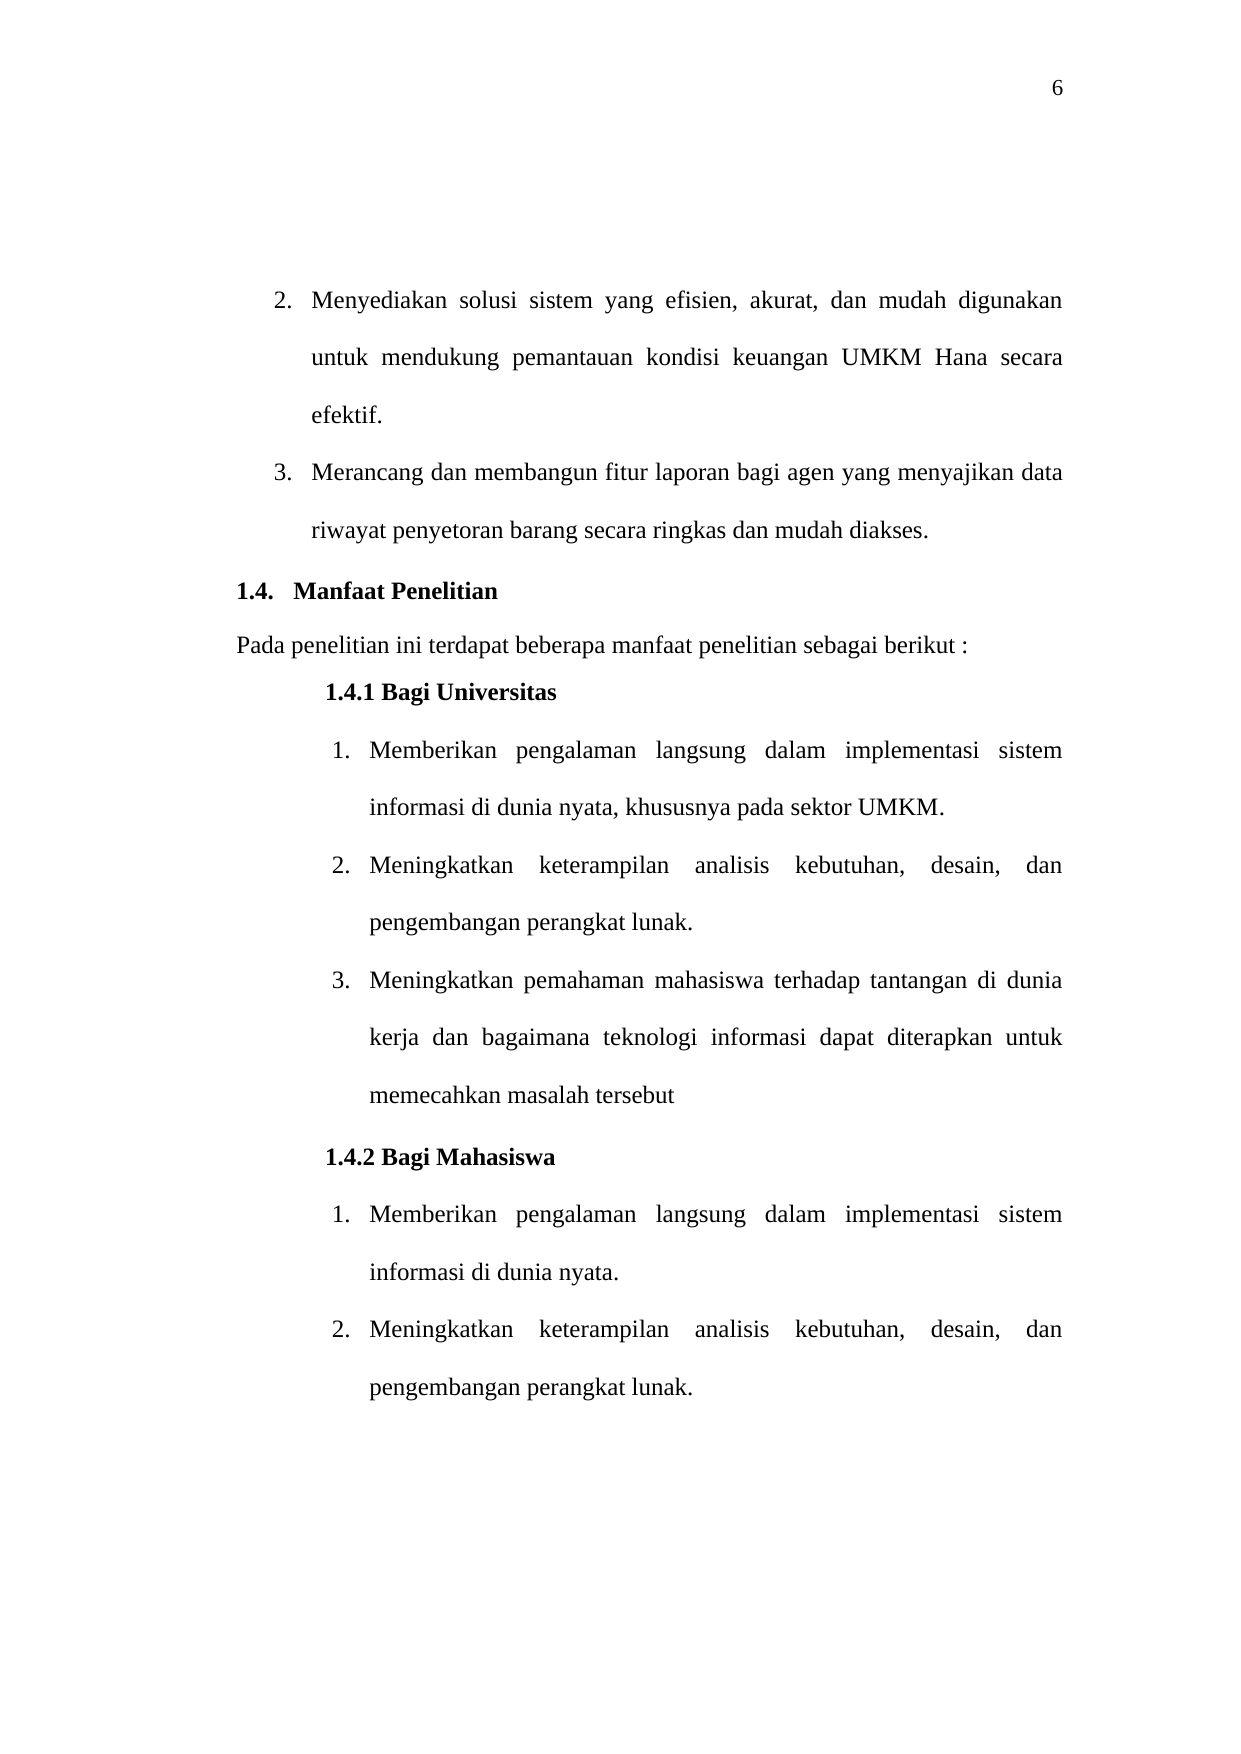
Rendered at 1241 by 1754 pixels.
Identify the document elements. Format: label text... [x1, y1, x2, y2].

subtitle 1.4.2 Bagi Mahasiswa [325, 1142, 1063, 1170]
list Merancang dan membangun fitur laporan bagi agen yang menyajikan data riwayat penyetoran barang secara ringkas dan mudah diakses. [274, 457, 1063, 543]
list Meningkatkan pemahaman mahasiswa terhadap tantangan di dunia kerja dan bagaimana teknologi informasi dapat diterapkan untuk memecahkan masalah tersebut [332, 965, 1063, 1109]
list Meningkatkan keterampilan analisis kebutuhan, desain, dan pengembangan perangkat lunak. [332, 850, 1063, 936]
list Meningkatkan keterampilan analisis kebutuhan, desain, dan pengembangan perangkat lunak. [332, 1314, 1063, 1400]
subtitle Manfaat Penelitian [236, 576, 1063, 605]
list Memberikan pengalaman langsung dalam implementasi sistem informasi di dunia nyata. [332, 1199, 1063, 1285]
subtitle 1.4.1 Bagi Universitas [325, 677, 1063, 706]
text Pada penelitian ini terdapat beberapa manfaat penelitian sebagai berikut : [236, 630, 1063, 659]
list Menyediakan solusi sistem yang efisien, akurat, dan mudah digunakan untuk mendukung pemantauan kondisi keuangan UMKM Hana secara efektif. [274, 285, 1063, 428]
list Memberikan pengalaman langsung dalam implementasi sistem informasi di dunia nyata, khususnya pada sektor UMKM. [332, 735, 1063, 821]
